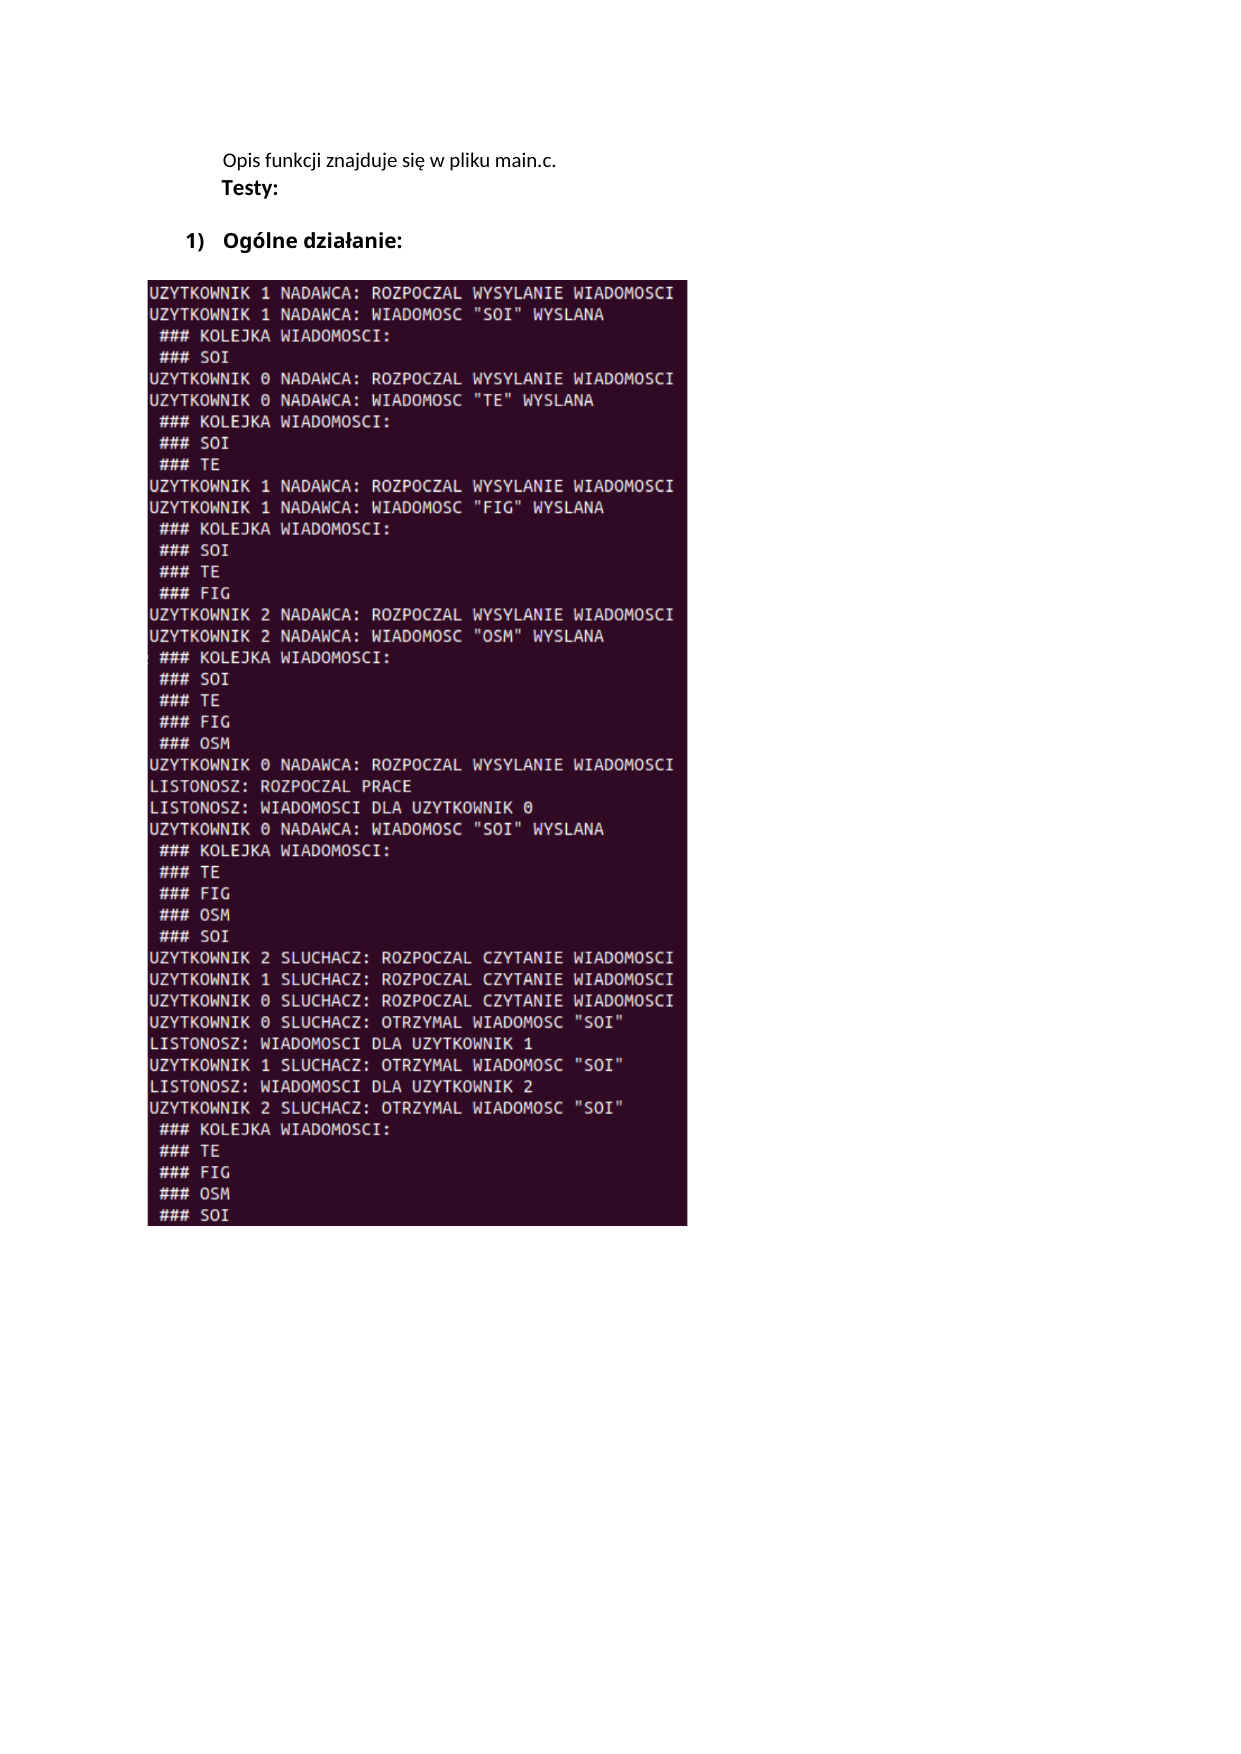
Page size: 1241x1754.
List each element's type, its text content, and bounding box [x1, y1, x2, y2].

list Ogólne działanie: [185, 226, 1093, 255]
text Opis funkcji znajduje się w pliku main.c. [223, 148, 1093, 173]
text Testy: [148, 173, 1093, 201]
picture [147, 280, 688, 1226]
